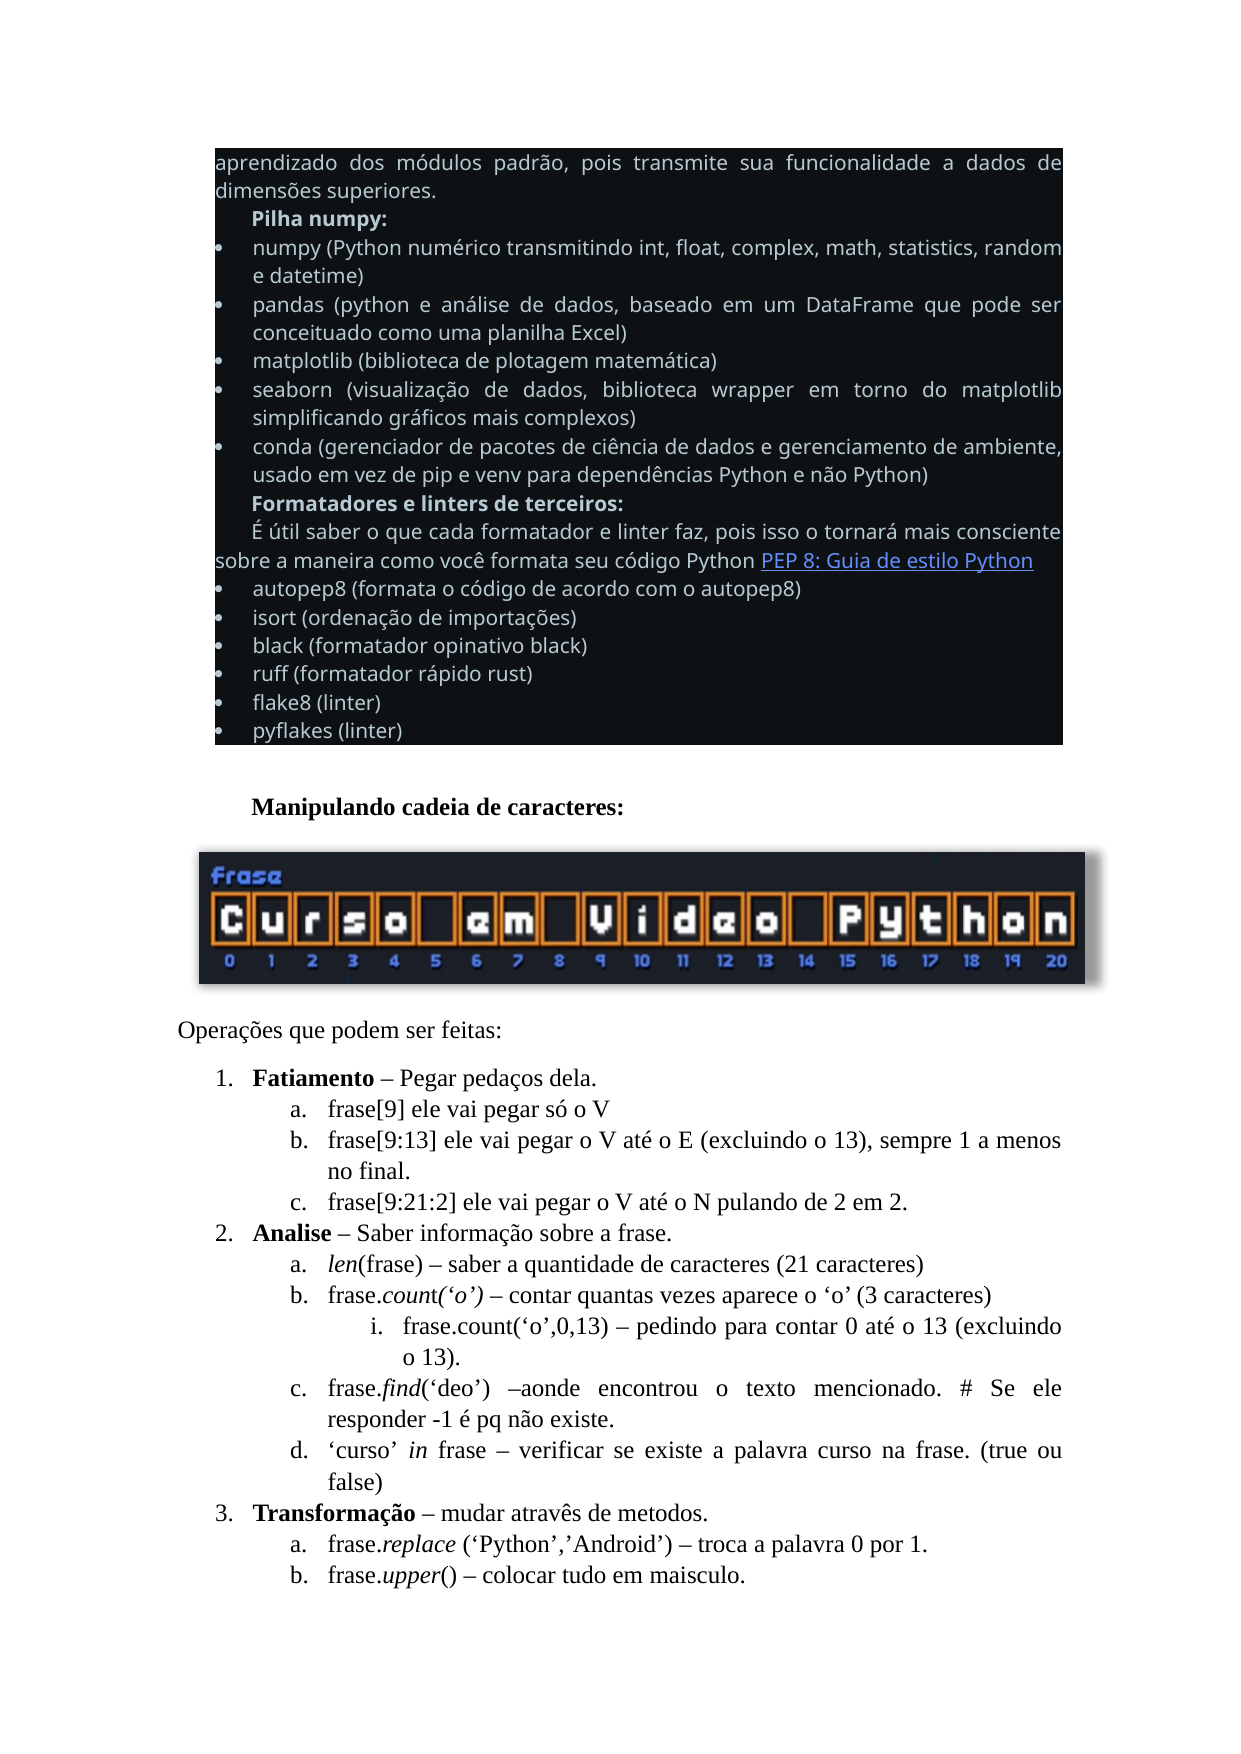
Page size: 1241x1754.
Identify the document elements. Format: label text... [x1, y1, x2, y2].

text É útil saber o que cada formatador e linter faz, pois isso o tornará mais consciente sobre a maneira como você formata seu código Python PEP 8: Guia de estilo Python [215, 517, 1063, 574]
list matplotlib (biblioteca de plotagem matemática) [215, 347, 1063, 375]
list frase.upper() – colocar tudo em maisculo. [290, 1560, 1063, 1588]
list pyflakes (linter) [215, 716, 1063, 745]
list autopep8 (formata o código de acordo com o autopep8) [215, 574, 1063, 603]
text Pilha numpy: [215, 204, 1063, 233]
list frase[9] ele vai pegar só o V [290, 1094, 1063, 1123]
list len(frase) – saber a quantidade de caracteres (21 caracteres) [290, 1249, 1063, 1278]
list conda (gerenciador de pacotes de ciência de dados e gerenciamento de ambiente, usado em vez de pip e venv para dependências Python e não Python) [215, 432, 1063, 489]
list Fatiamento – Pegar pedaços dela. [215, 1063, 1063, 1092]
list flake8 (linter) [215, 688, 1063, 716]
list ruff (formatador rápido rust) [215, 659, 1063, 688]
list Analise – Saber informação sobre a frase. [215, 1218, 1063, 1247]
picture [199, 852, 1085, 984]
list seaborn (visualização de dados, biblioteca wrapper em torno do matplotlib simplificando gráficos mais complexos) [215, 375, 1063, 432]
list frase[9:13] ele vai pegar o V até o E (excluindo o 13), sempre 1 a menos no final. [290, 1125, 1063, 1185]
list frase.count(‘o’) – contar quantas vezes aparece o ‘o’ (3 caracteres) [290, 1280, 1063, 1309]
text Operações que podem ser feitas: [177, 1015, 1063, 1044]
list isort (ordenação de importações) [215, 603, 1063, 631]
text Formatadores e linters de terceiros: [215, 489, 1063, 517]
list pandas (python e análise de dados, baseado em um DataFrame que pode ser conceituado como uma planilha Excel) [215, 290, 1063, 347]
list frase.replace (‘Python’,’Android’) – troca a palavra 0 por 1. [290, 1529, 1063, 1557]
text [215, 148, 1063, 204]
list ‘curso’ in frase – verificar se existe a palavra curso na frase. (true ou false) [290, 1436, 1063, 1495]
list frase[9:21:2] ele vai pegar o V até o N pulando de 2 em 2. [290, 1187, 1063, 1216]
list Transformação – mudar atravês de metodos. [215, 1498, 1063, 1526]
text Manipulando cadeia de caracteres: [177, 792, 1063, 821]
list frase.count(‘o’,0,13) – pedindo para contar 0 até o 13 (excluindo o 13). [383, 1311, 1063, 1371]
list frase.find(‘deo’) –aonde encontrou o texto mencionado. # Se ele responder -1 é pq não existe. [290, 1373, 1063, 1433]
list black (formatador opinativo black) [215, 631, 1063, 659]
list numpy (Python numérico transmitindo int, float, complex, math, statistics, random e datetime) [215, 233, 1063, 290]
